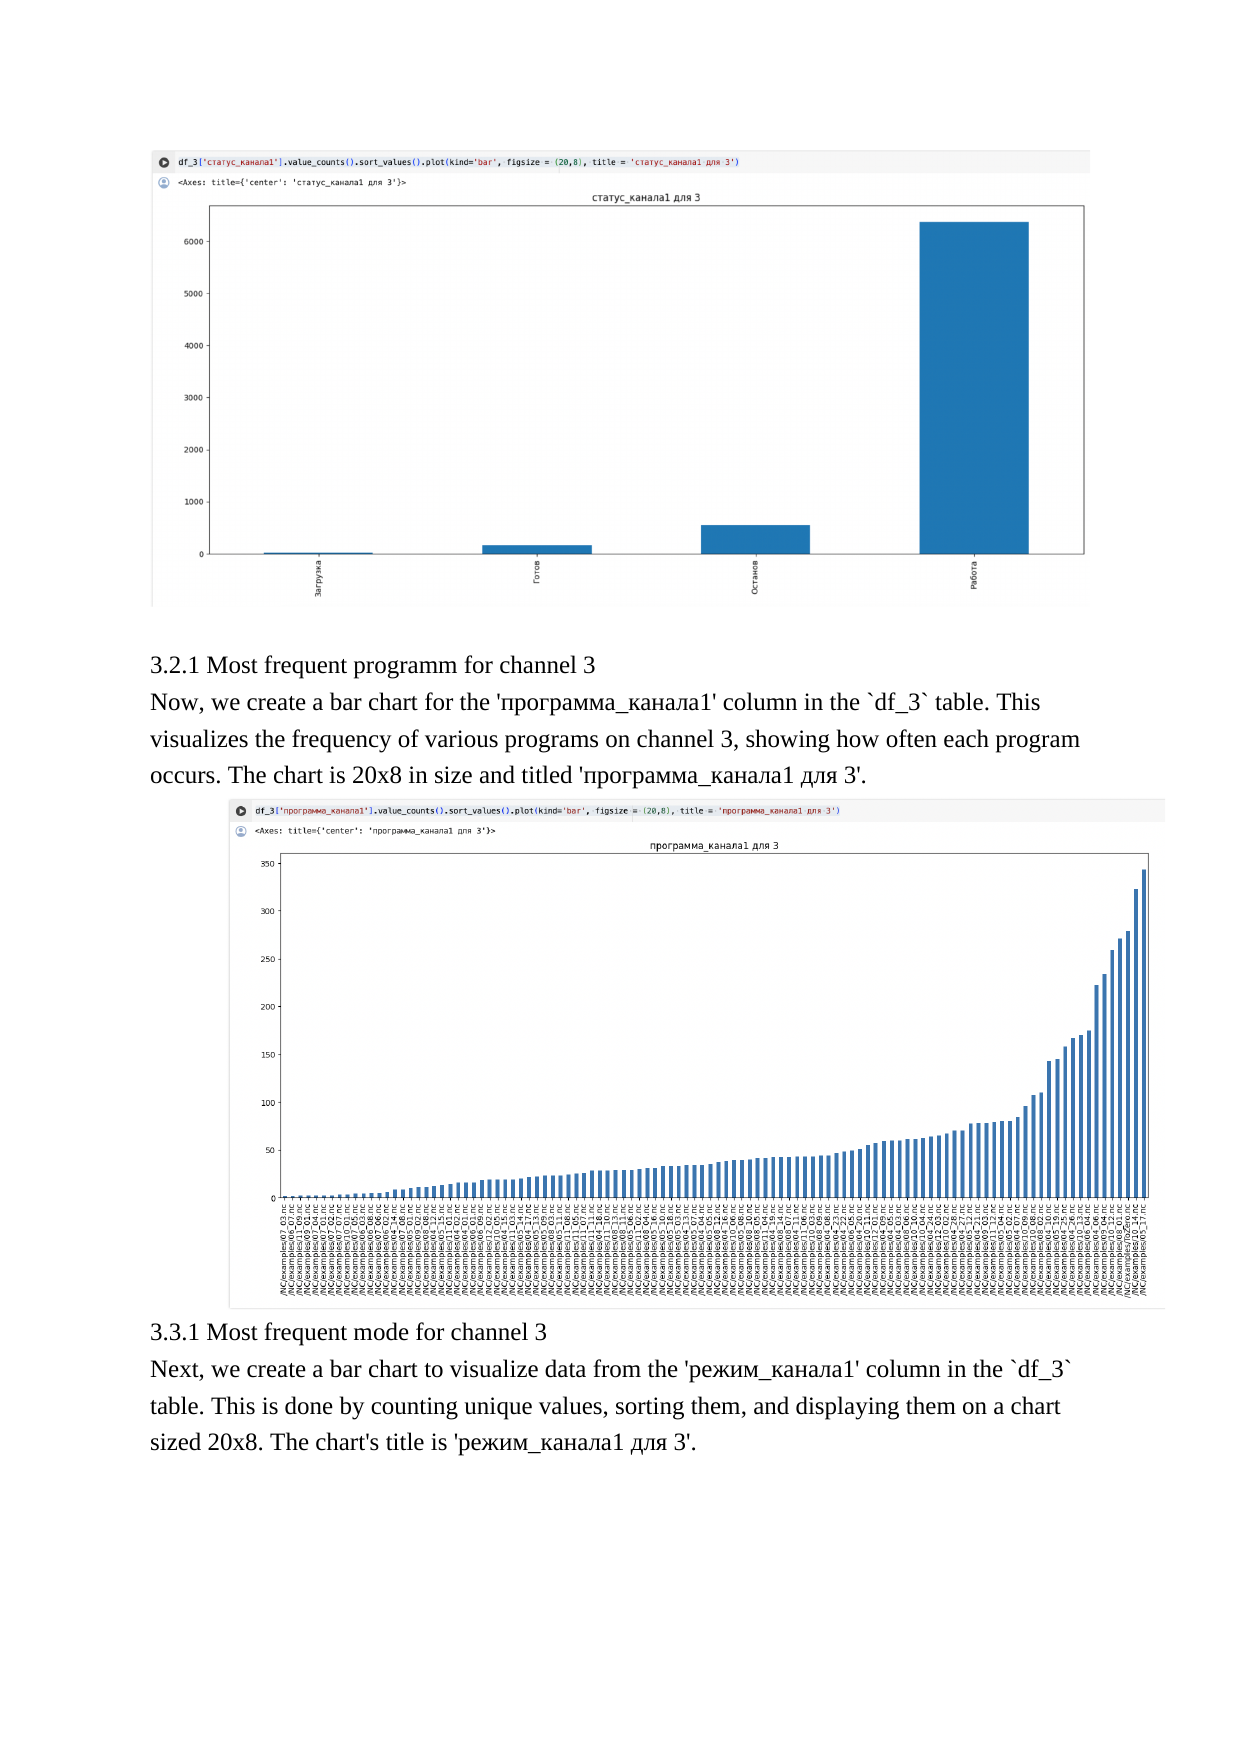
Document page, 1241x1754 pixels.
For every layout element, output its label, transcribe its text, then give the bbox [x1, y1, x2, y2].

text 3.3.1 Most frequent mode for channel 3 [150, 1317, 1090, 1346]
text Next, we create a bar chart to visualize data from the 'режим_канала1' column in the `df_3` table. This is done by counting unique values, sorting them, and displaying them on a chart sized 20x8. The chart's title is 'режим_канала1 для 3'. [150, 1354, 1090, 1456]
text 3.2.1 Most frequent programm for channel 3 [150, 650, 1090, 679]
text Now, we create a bar chart for the 'программа_канала1' column in the `df_3` table. This visualizes the frequency of various programs on channel 3, showing how often each program occurs. The chart is 20x8 in size and titled 'программа_канала1 для 3'. [150, 687, 1090, 789]
picture [225, 797, 1166, 1310]
picture [150, 150, 1091, 607]
